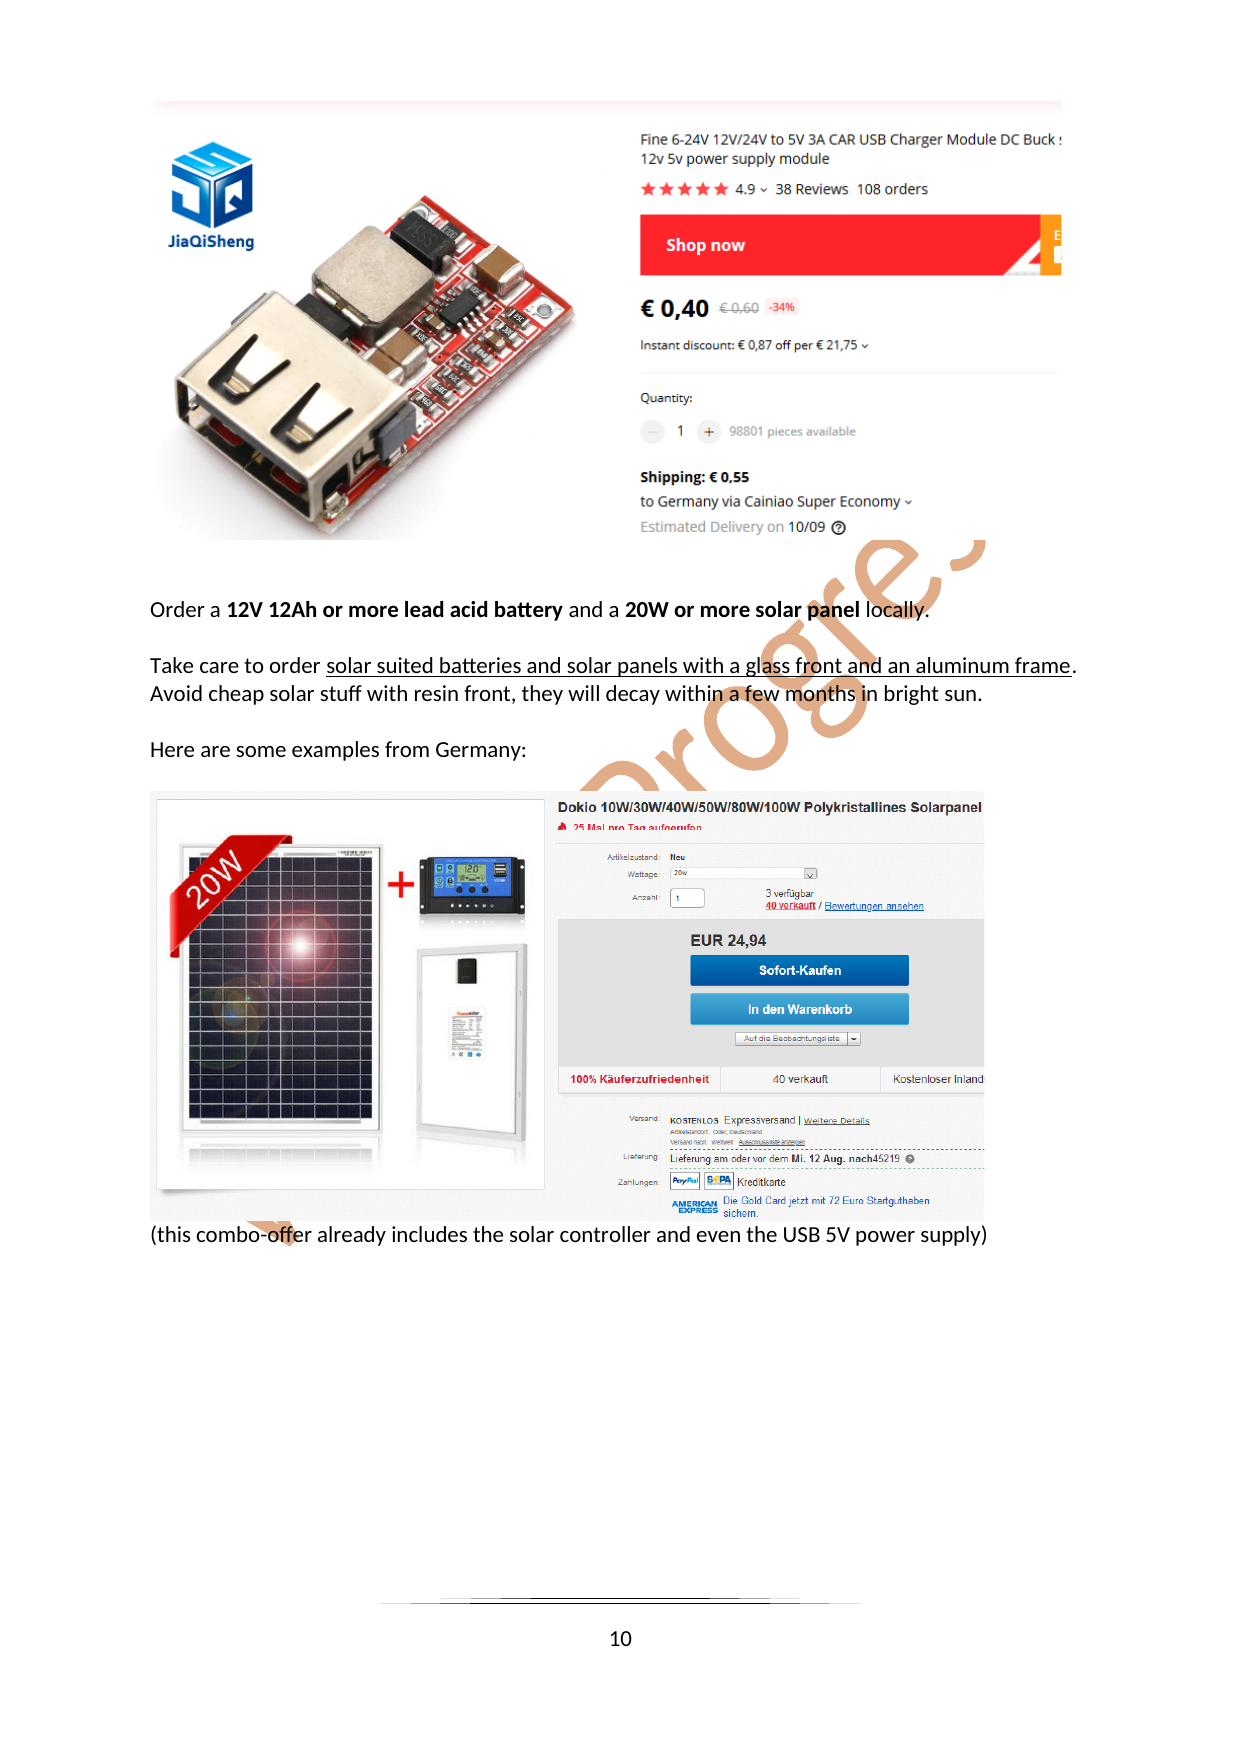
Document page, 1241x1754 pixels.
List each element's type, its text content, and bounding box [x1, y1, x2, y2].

text Order a 12V 12Ah or more lead acid battery and a 20W or more solar panel locally. [150, 595, 1090, 623]
text Here are some examples from Germany: [150, 707, 1090, 792]
text Take care to order solar suited batteries and solar panels with a glass front and an aluminum frame. [150, 623, 1090, 679]
picture [150, 791, 985, 1221]
text Avoid cheap solar stuff with resin front, they will decay within a few months in bright sun. [150, 679, 1090, 707]
picture [150, 101, 1062, 540]
